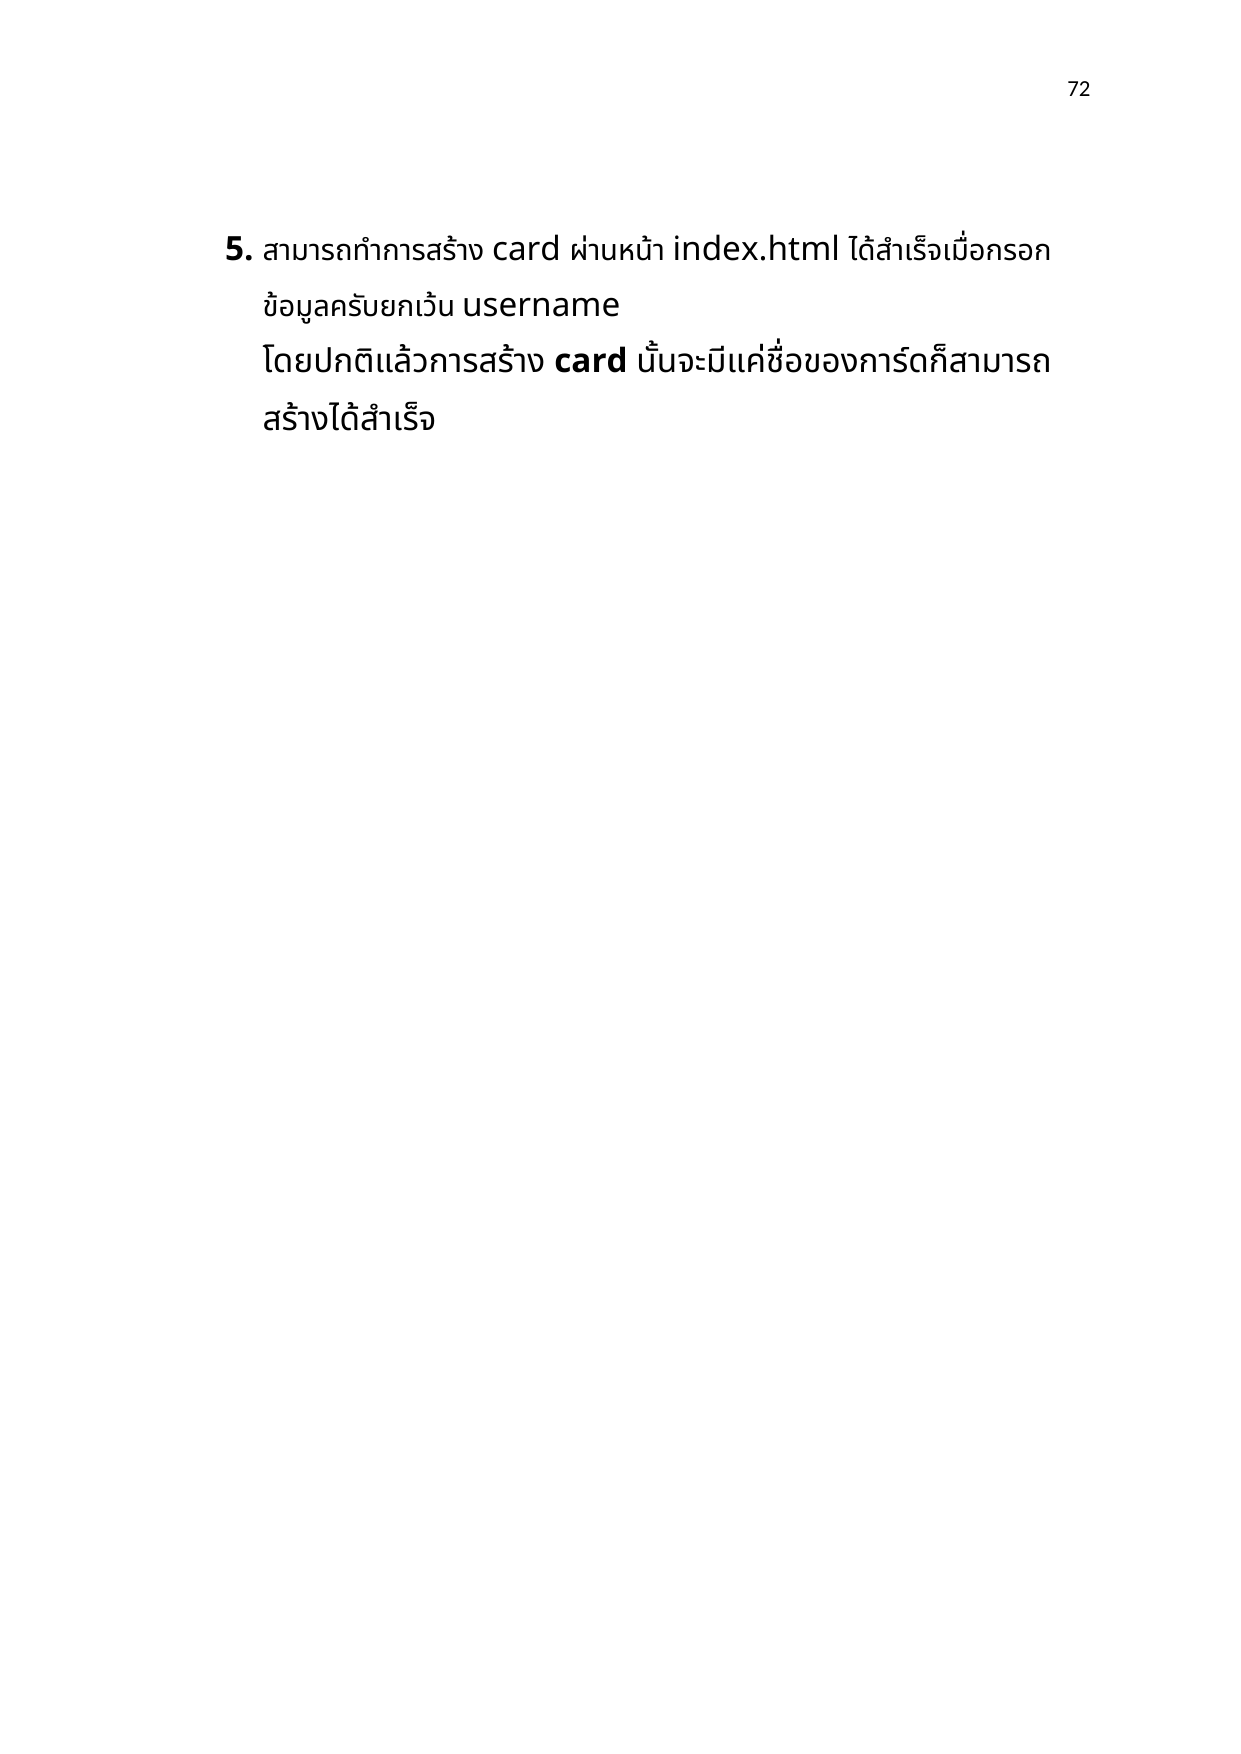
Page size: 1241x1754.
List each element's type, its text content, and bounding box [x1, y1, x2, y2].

list สามารถทำการสร้าง card ผ่านหน้า index.html ได้สำเร็จเมื่อกรอกข้อมูลครับยกเว้นusername โดยปกติแล้วการสร้าง card นั้นจะมีแค่ชื่อของการ์ดก็สามารถสร้างได้สำเร็จ [225, 225, 1090, 445]
